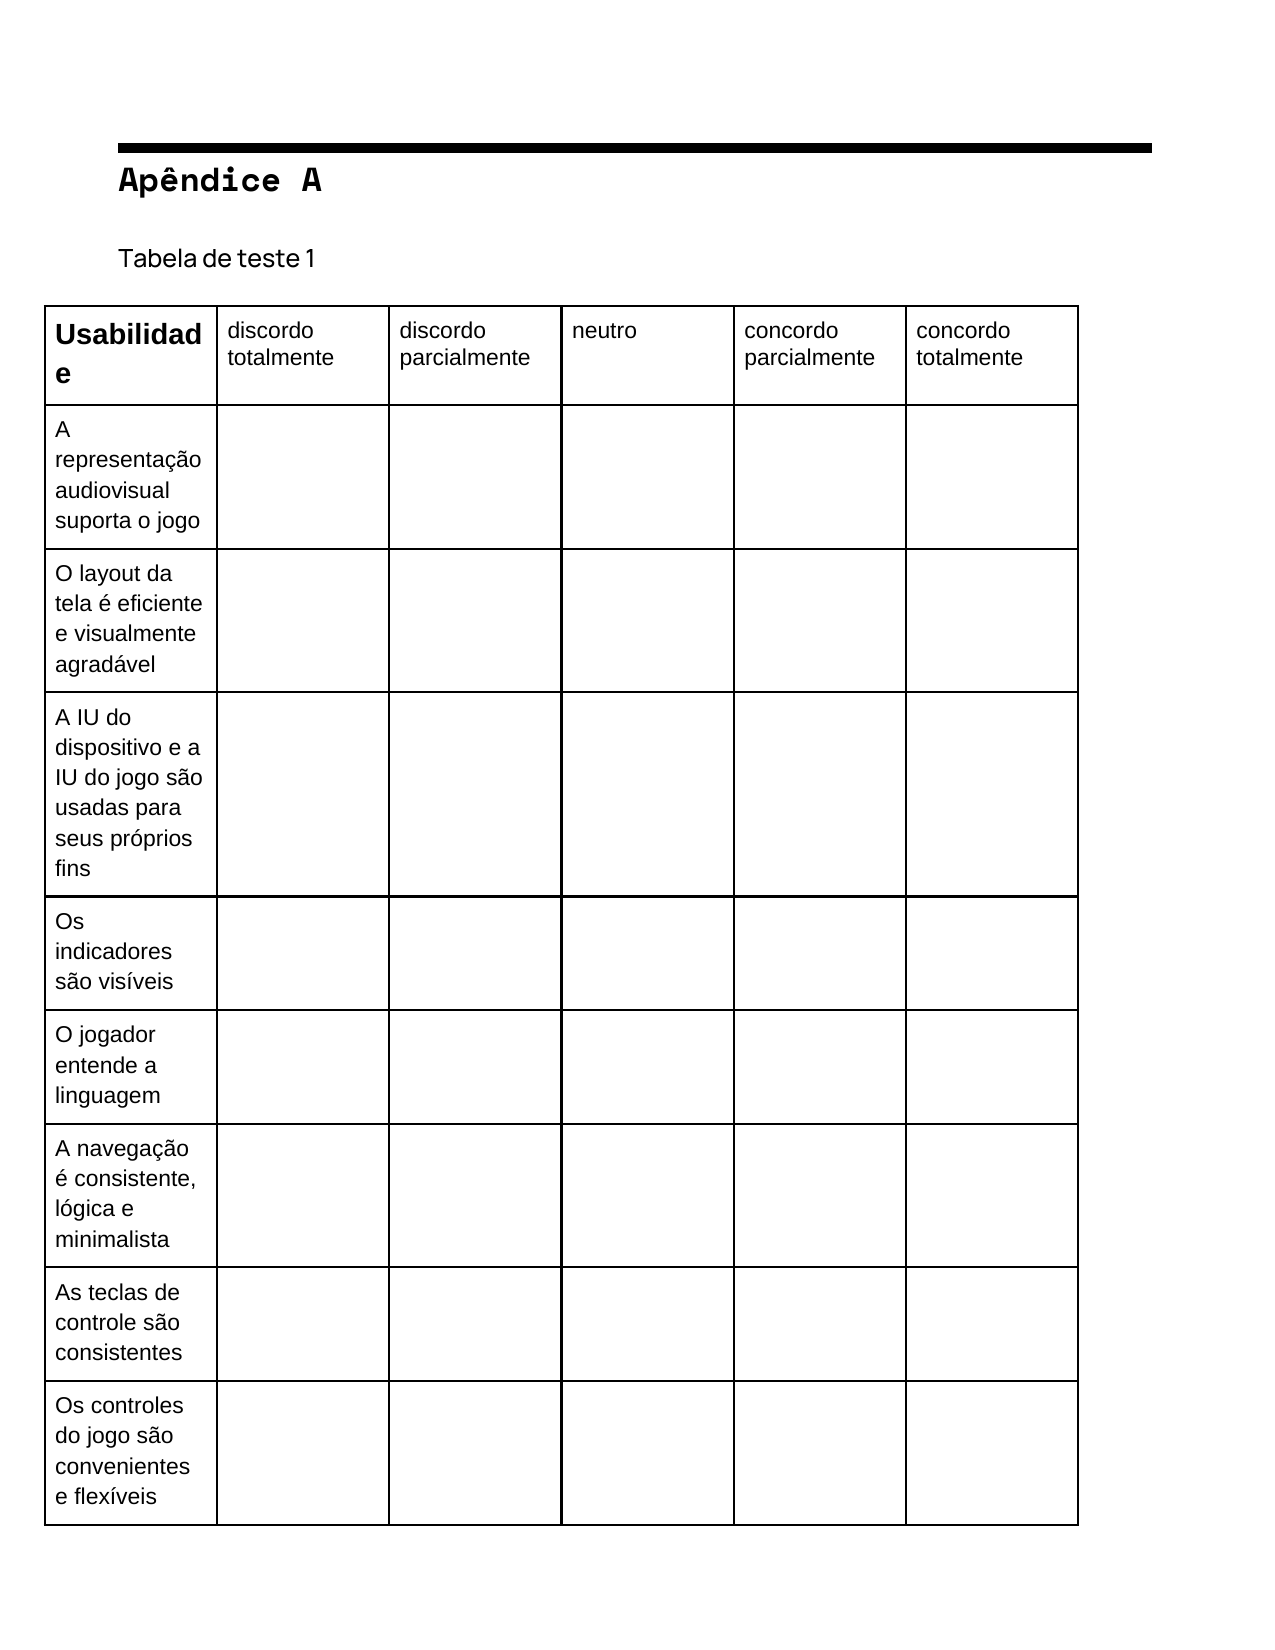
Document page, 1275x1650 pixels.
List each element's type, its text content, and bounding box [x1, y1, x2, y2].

table_cell [218, 406, 388, 547]
table_cell [907, 1268, 1077, 1380]
title Apêndice A [118, 153, 1152, 204]
table_header neutro [563, 307, 733, 404]
table_cell A IU do dispositivo e a IU do jogo são usadas para seus próprios fins [46, 693, 216, 895]
table_cell [390, 693, 560, 895]
table_cell A representação audiovisual suporta o jogo [46, 406, 216, 547]
table_cell [563, 898, 733, 1009]
table_header Usabilidade [46, 307, 216, 404]
table_cell [218, 550, 388, 691]
table_cell [218, 1011, 388, 1122]
table_cell [218, 693, 388, 895]
table_cell [735, 898, 905, 1009]
table_cell [907, 693, 1077, 895]
table_cell [735, 1268, 905, 1380]
text Tabela de teste 1 [118, 241, 1152, 275]
table_cell [563, 1011, 733, 1122]
table_cell [390, 1268, 560, 1380]
table_cell [218, 1268, 388, 1380]
table_cell [390, 406, 560, 547]
table_cell Os controles do jogo são convenientes e flexíveis [46, 1382, 216, 1523]
table_cell [563, 693, 733, 895]
table_cell Os indicadores são visíveis [46, 898, 216, 1009]
table_cell [390, 550, 560, 691]
table_cell [735, 1382, 905, 1523]
table_cell [563, 1125, 733, 1266]
table_cell [218, 1382, 388, 1523]
table_cell [735, 1125, 905, 1266]
table_cell [907, 406, 1077, 547]
table_cell [735, 550, 905, 691]
table_cell As teclas de controle são consistentes [46, 1268, 216, 1380]
table_cell [907, 1125, 1077, 1266]
table_cell [390, 898, 560, 1009]
table_cell [907, 1382, 1077, 1523]
table_cell [563, 1268, 733, 1380]
table_cell A navegação é consistente, lógica e minimalista [46, 1125, 216, 1266]
table_cell [563, 550, 733, 691]
table_cell [907, 1011, 1077, 1122]
table_header discordo totalmente [218, 307, 388, 404]
table_cell O layout da tela é eficiente e visualmente agradável [46, 550, 216, 691]
table_cell [390, 1011, 560, 1122]
table_cell [390, 1125, 560, 1266]
table_cell [907, 898, 1077, 1009]
table_header discordo parcialmente [390, 307, 560, 404]
table_cell [563, 406, 733, 547]
table_cell [735, 693, 905, 895]
table_cell [563, 1382, 733, 1523]
table_header concordo totalmente [907, 307, 1077, 404]
table_cell [218, 898, 388, 1009]
table_cell [907, 550, 1077, 691]
table_cell [735, 406, 905, 547]
table_cell [735, 1011, 905, 1122]
table_cell [218, 1125, 388, 1266]
table_cell [390, 1382, 560, 1523]
table_header concordo parcialmente [735, 307, 905, 404]
table_cell O jogador entende a linguagem [46, 1011, 216, 1122]
